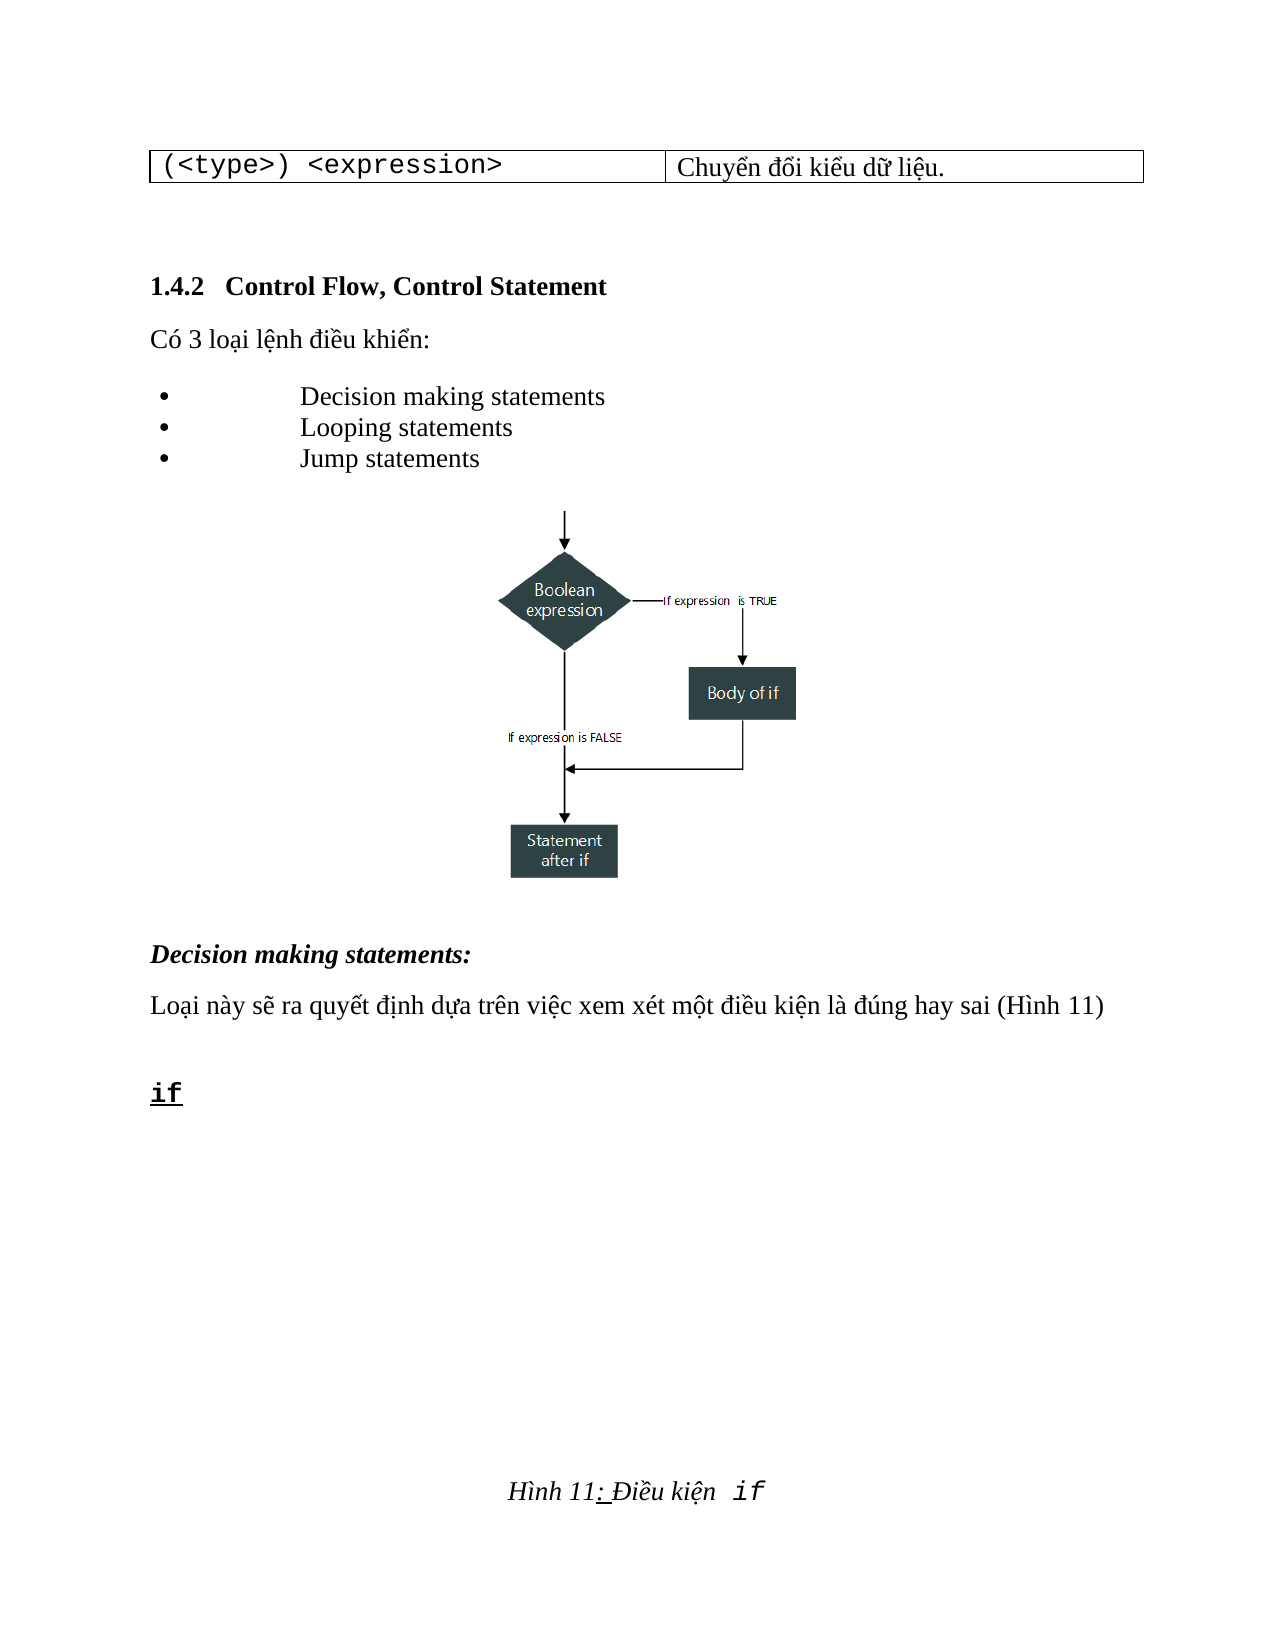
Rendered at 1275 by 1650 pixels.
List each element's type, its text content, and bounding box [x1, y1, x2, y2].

table_cell (<type>) <expression> [151, 151, 665, 182]
text if [150, 1020, 1125, 1110]
list Decision making statements [150, 380, 1125, 411]
list Jump statements [150, 442, 1125, 474]
text Decision making statements: [150, 939, 1125, 970]
table_cell Chuyển đổi kiểu dữ liệu. [666, 151, 1143, 182]
subtitle Control Flow, Control Statement [150, 271, 1125, 302]
text Có 3 loại lệnh điều khiển: [150, 323, 1125, 354]
list Looping statements [150, 411, 1125, 442]
picture [468, 511, 807, 883]
text Loại này sẽ ra quyết định dựa trên việc xem xét một điều kiện là đúng hay sai (Hình 11) [150, 989, 1125, 1020]
